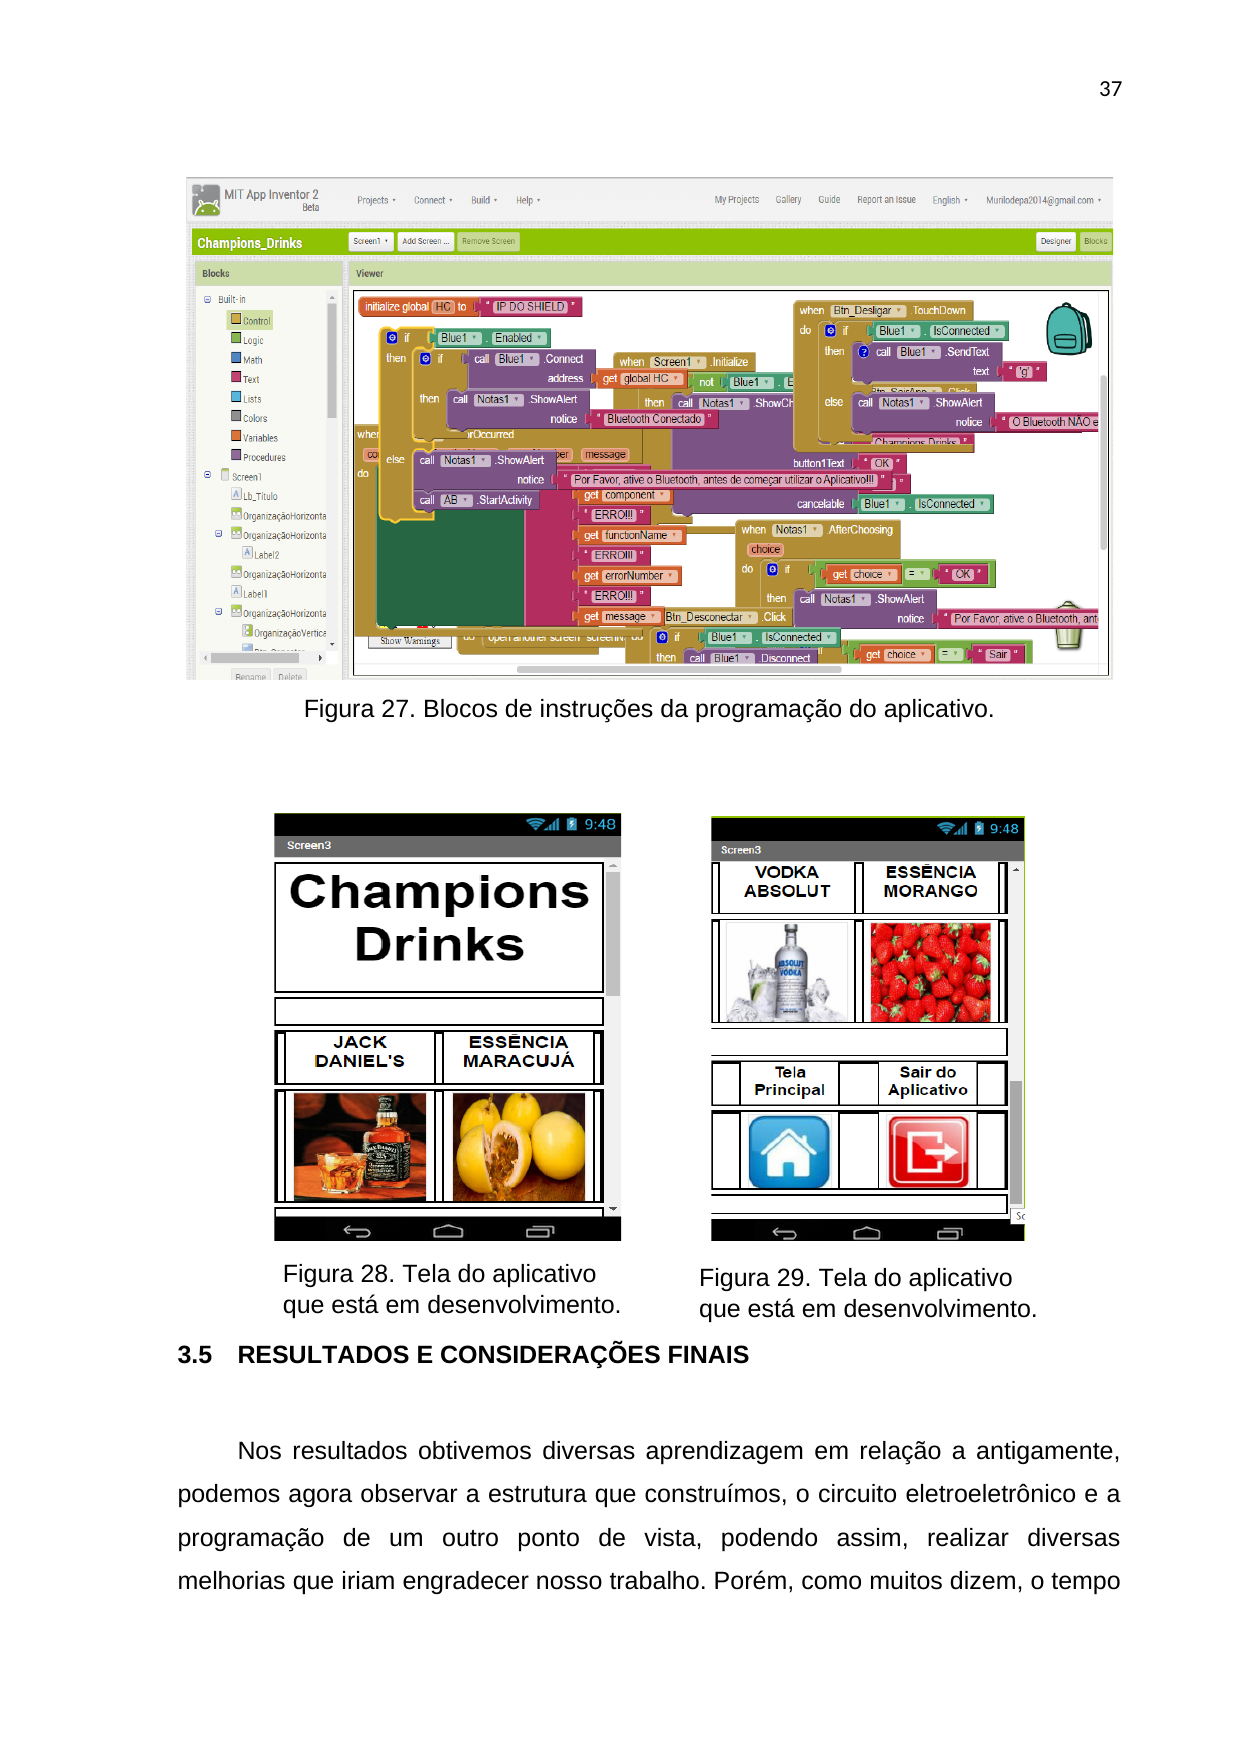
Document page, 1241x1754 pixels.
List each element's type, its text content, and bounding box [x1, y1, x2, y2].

picture [186, 177, 1114, 680]
subtitle RESULTADOS E CONSIDERAÇÕES FINAIS [177, 1340, 1122, 1369]
picture [274, 813, 622, 1241]
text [177, 1436, 1122, 1594]
picture [711, 816, 1025, 1241]
